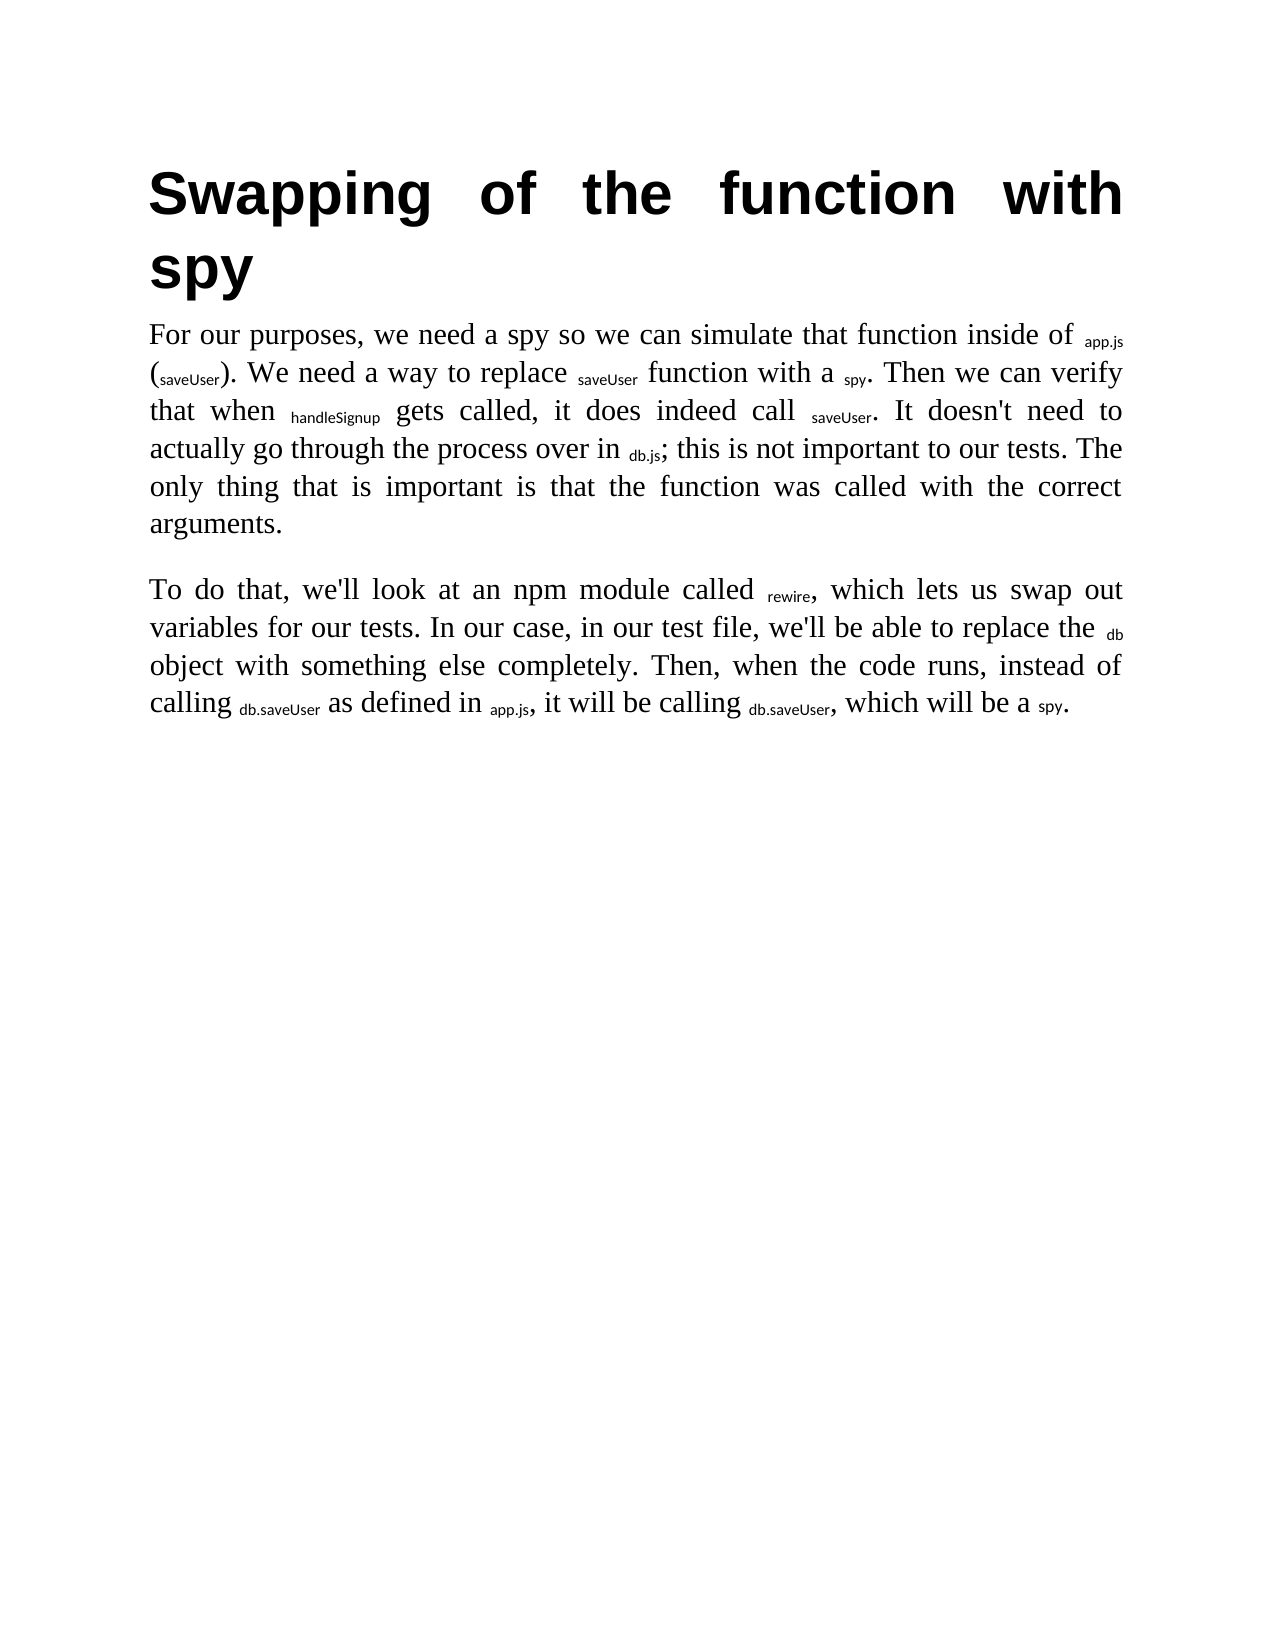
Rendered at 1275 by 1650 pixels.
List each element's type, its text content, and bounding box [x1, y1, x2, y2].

text To do that, we'll look at an npm module called rewire, which lets us swap out variables for our tests. In our case, in our test file, we'll be able to replace the db object with something else completely. Then, when the code runs, instead of calling db.saveUser as defined in app.js, it will be calling db.saveUser, which will be a spy. [148, 571, 1123, 720]
text For our purposes, we need a spy so we can simulate that function inside of app.js (saveUser). We need a way to replace saveUser function with a spy. Then we can verify that when handleSignup gets called, it does indeed call saveUser. It doesn't need to actually go through the process over in db.js; this is not important to our tests. The only thing that is important is that the function was called with the correct arguments. [148, 316, 1123, 540]
text Swapping of the function with spy [148, 158, 1125, 301]
